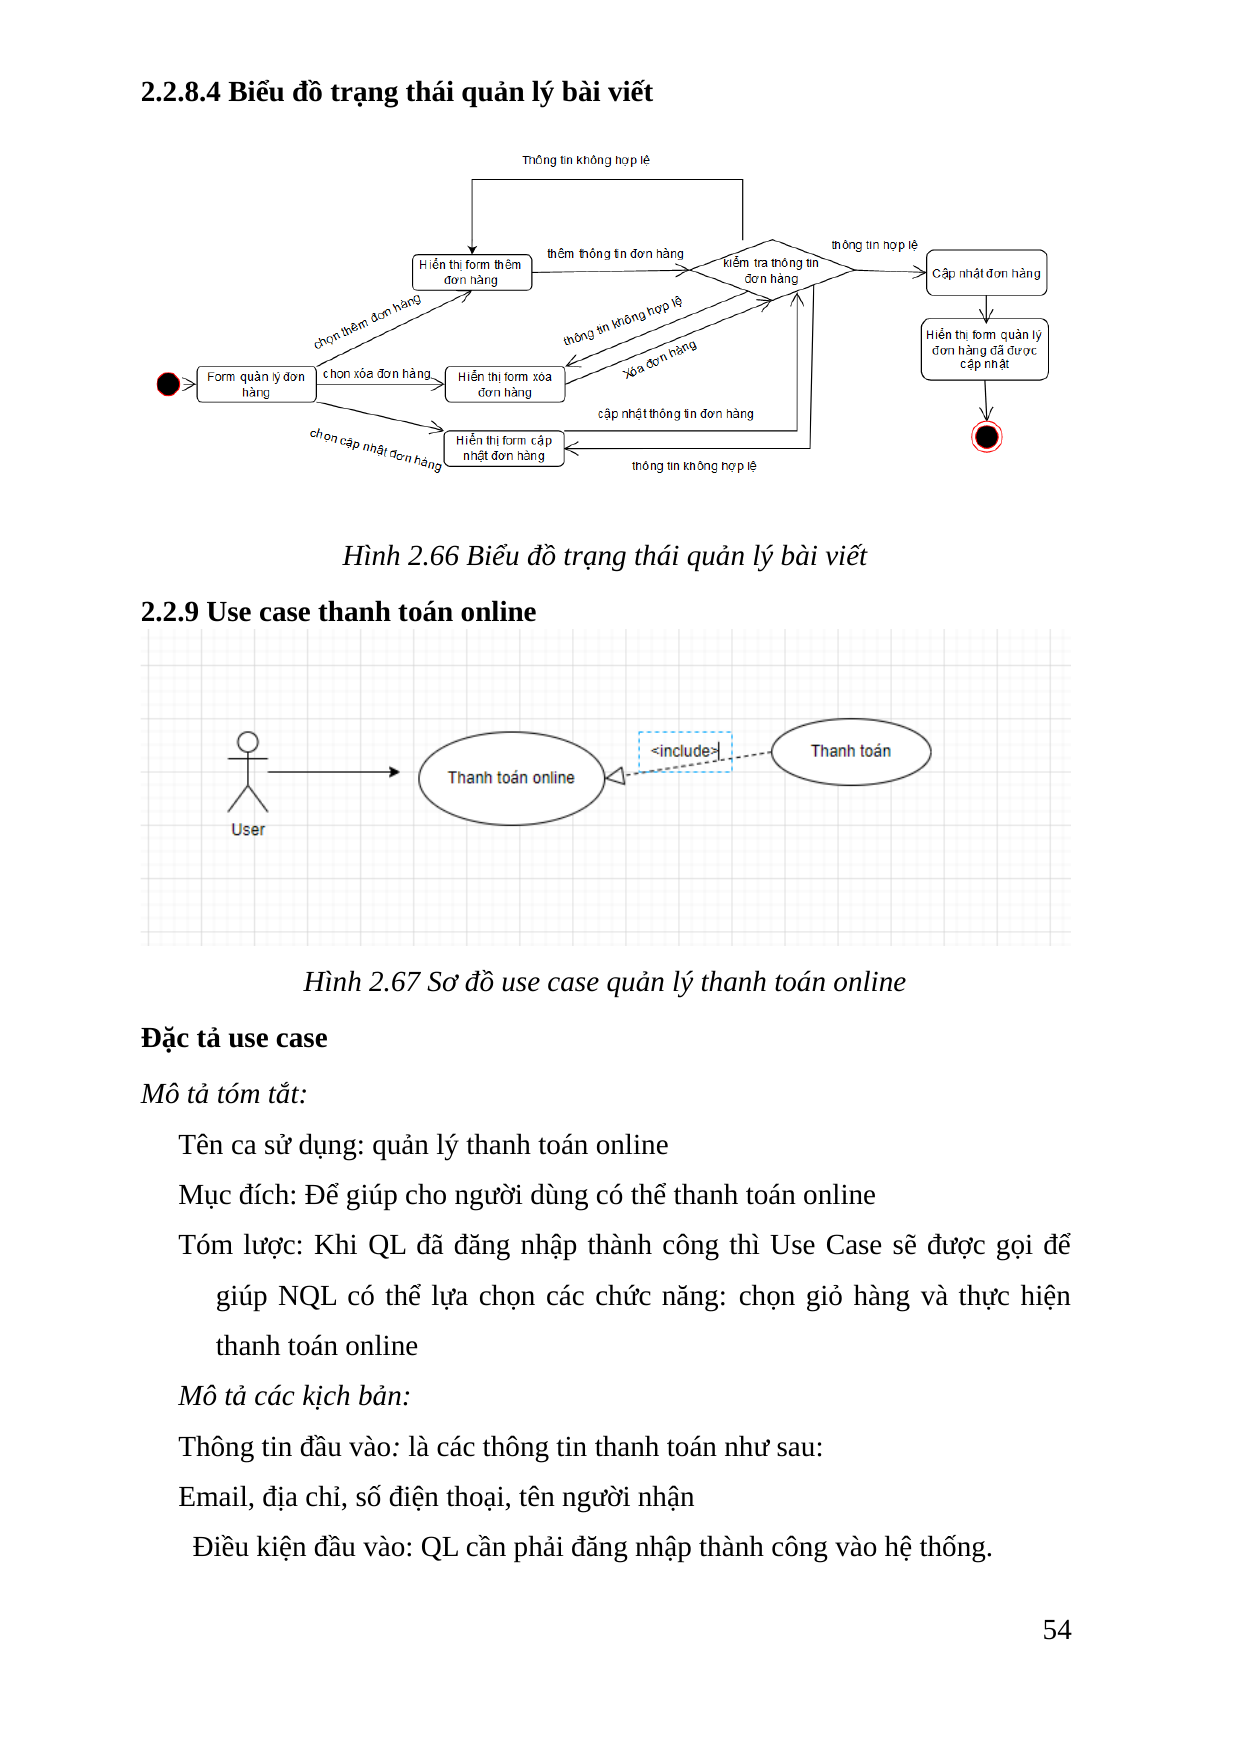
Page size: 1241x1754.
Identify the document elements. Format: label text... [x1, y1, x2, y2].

text Mô tả tóm tắt: [141, 1077, 1071, 1110]
text Đặc tả use case [141, 1021, 1071, 1054]
text Điều kiện đầu vào: QL cần phải đăng nhập thành công vào hệ thống. [185, 1529, 1071, 1563]
text Tên ca sử dụng: quản lý thanh toán online [178, 1127, 1071, 1160]
text Tóm lược: Khi QL đã đăng nhập thành công thì Use Case sẽ được gọi để giúp NQL có thể lựa chọn các chức năng: chọn giỏ hàng và thực hiện thanh toán online [178, 1227, 1071, 1362]
text Hình 2.66 Biểu đồ trạng thái quản lý bài viết [141, 538, 1071, 571]
picture [140, 629, 1071, 946]
text 2.2.9 Use case thanh toán online [141, 594, 1071, 629]
text Thông tin đầu vào: là các thông tin thanh toán như sau: [178, 1429, 1071, 1462]
subtitle 2.2.8.4 Biểu đồ trạng thái quản lý bài viết [141, 74, 1071, 108]
picture [140, 122, 1071, 516]
text Hình 2.67 Sơ đồ use case quản lý thanh toán online [141, 964, 1071, 998]
text Mục đích: Để giúp cho người dùng có thể thanh toán online [178, 1177, 1071, 1211]
text Mô tả các kịch bản: [178, 1378, 1071, 1412]
text Email, địa chỉ, số điện thoại, tên người nhận [178, 1479, 1071, 1513]
